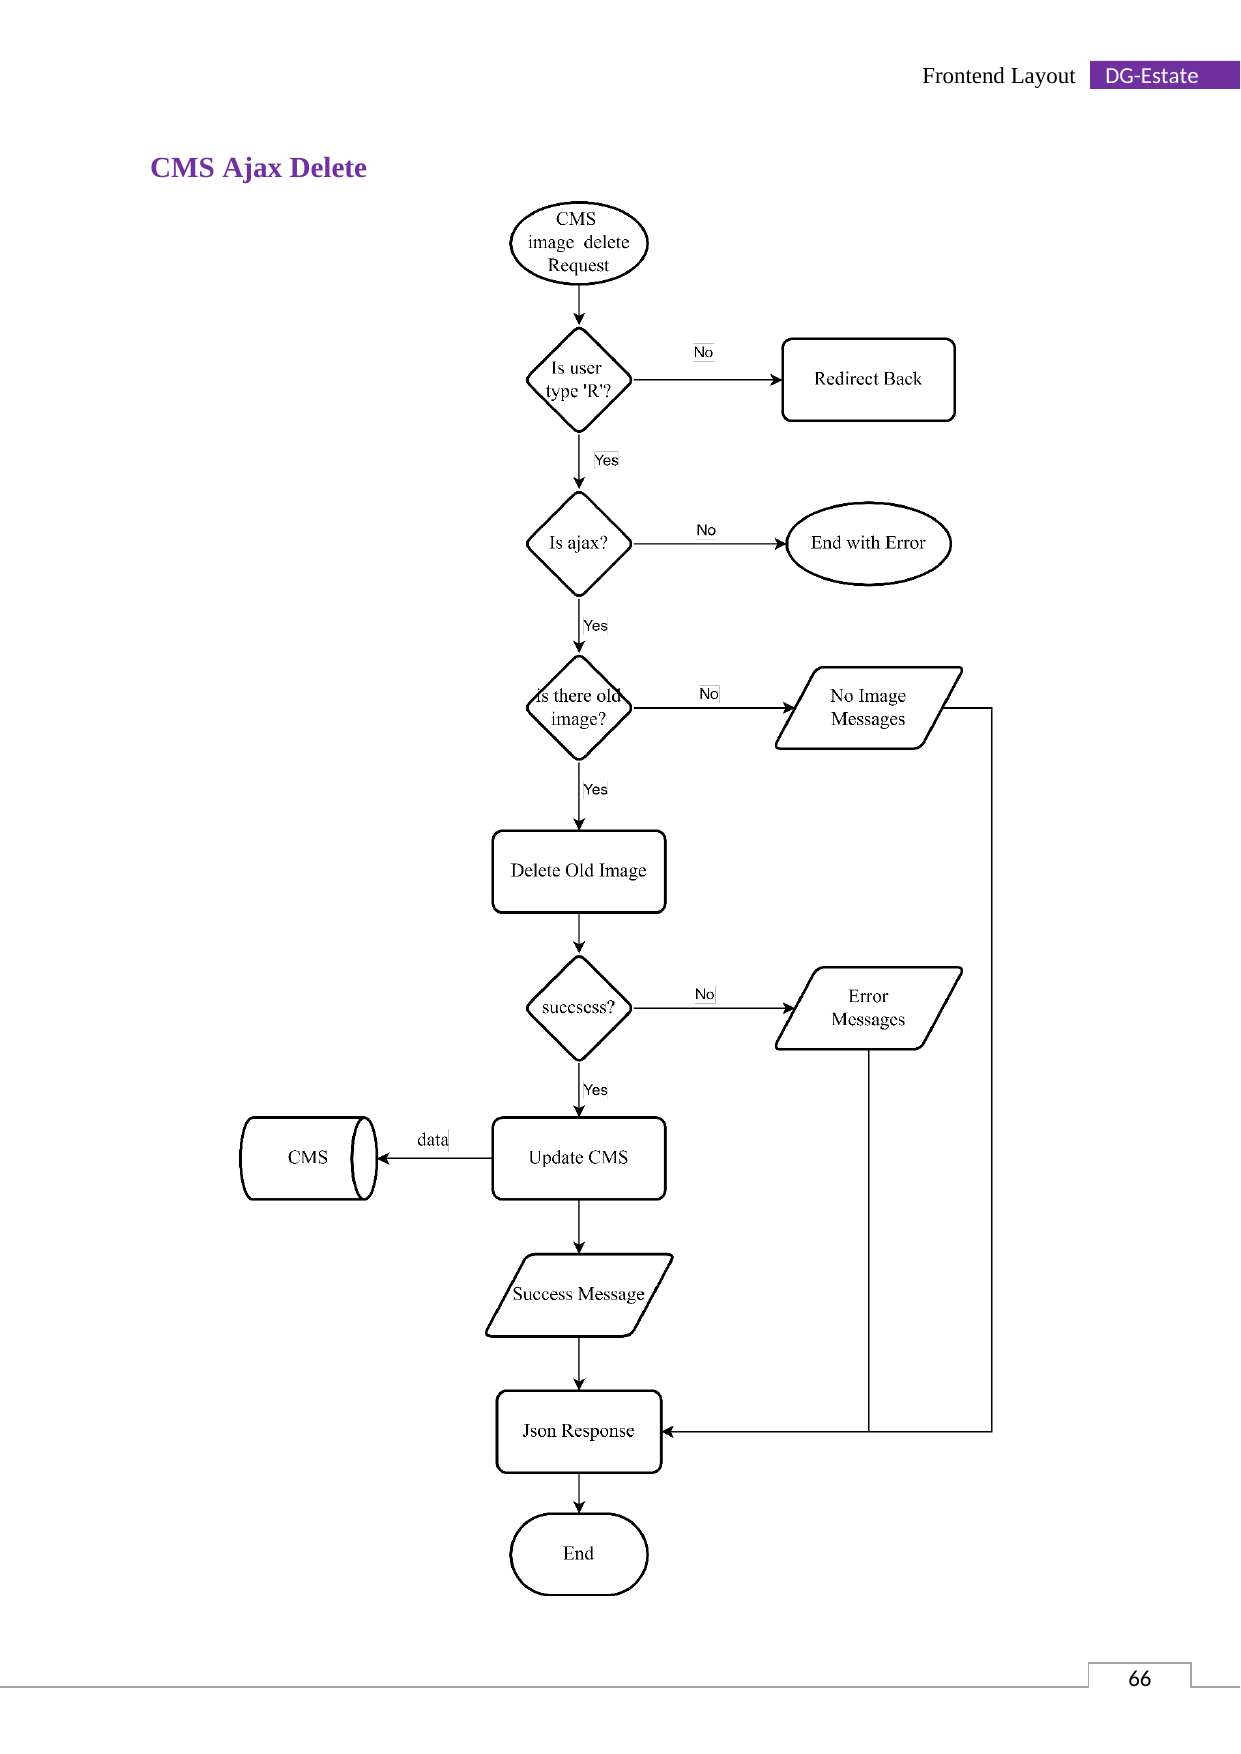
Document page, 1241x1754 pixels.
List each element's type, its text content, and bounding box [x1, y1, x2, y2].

picture [238, 200, 1003, 1596]
title CMS Ajax Delete [150, 150, 1090, 183]
